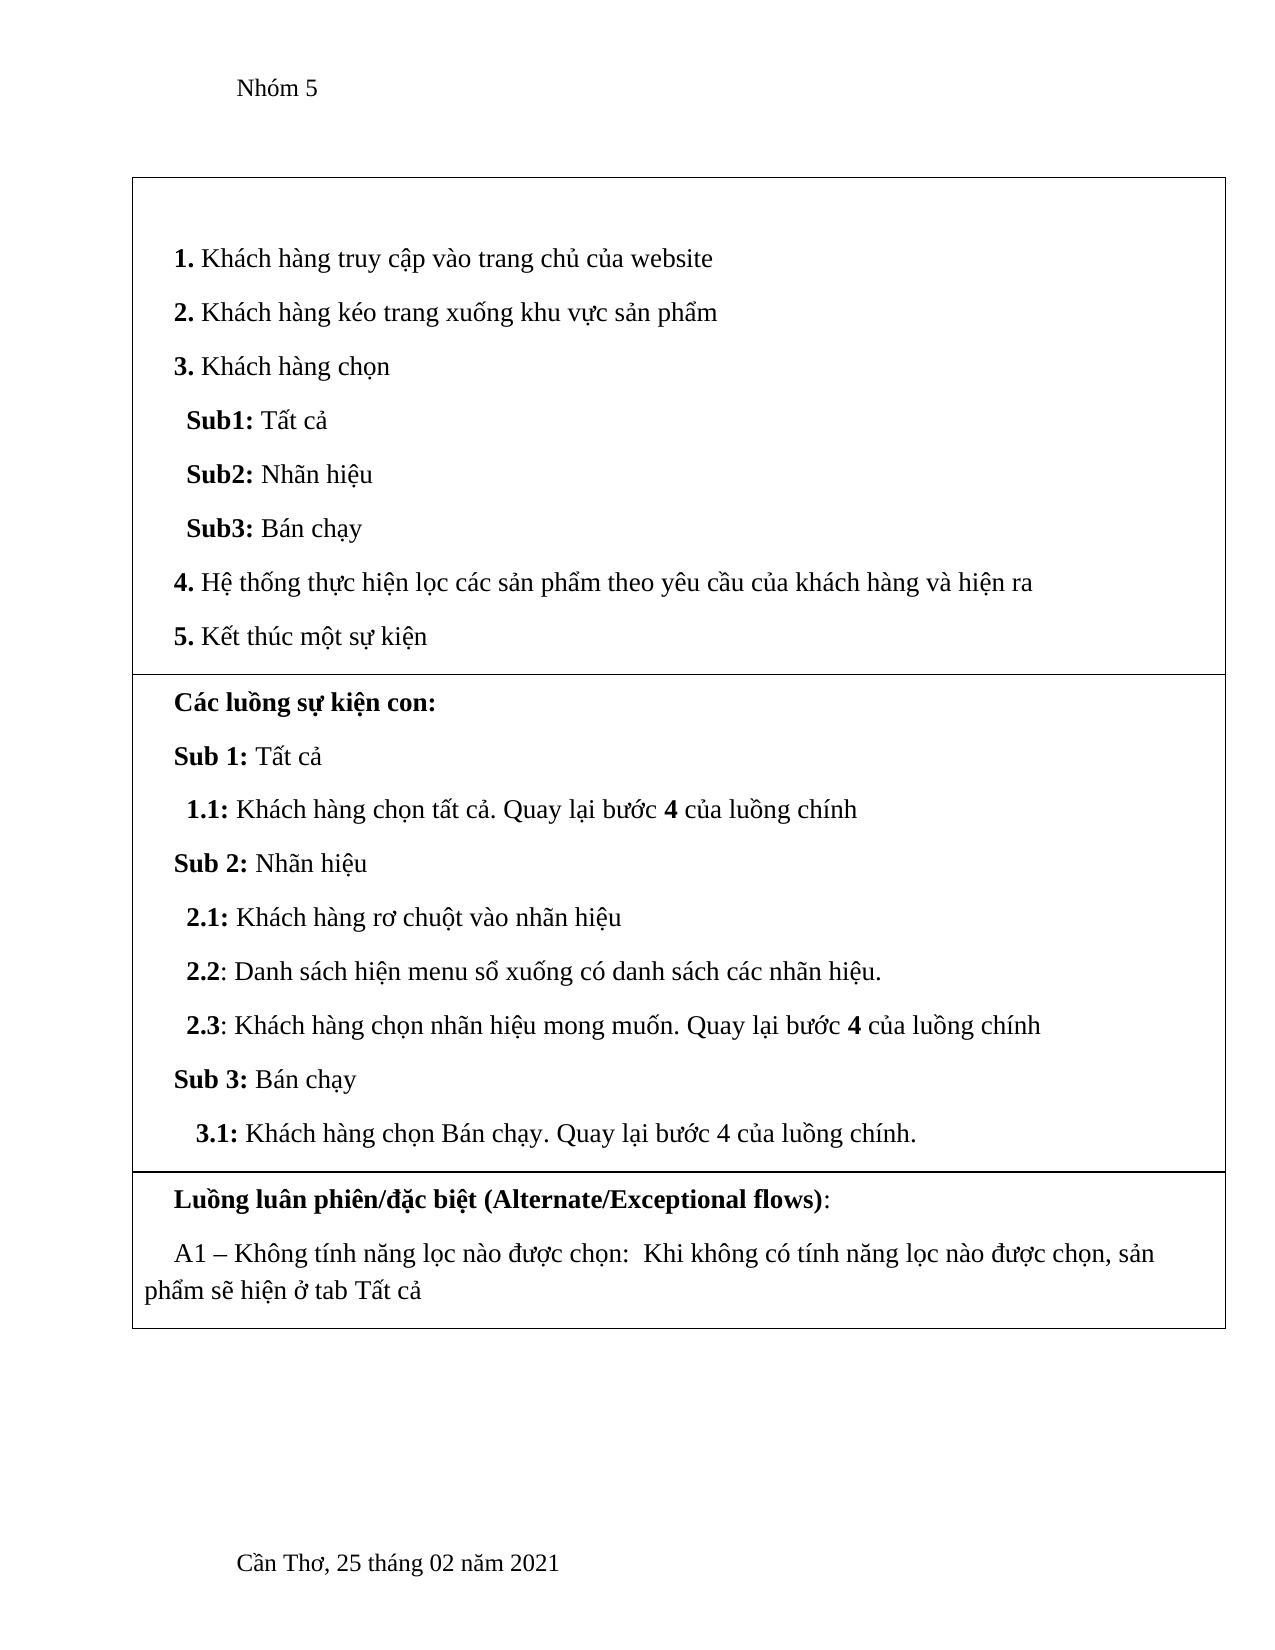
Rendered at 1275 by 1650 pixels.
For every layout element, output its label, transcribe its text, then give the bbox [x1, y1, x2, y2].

table_cell Các luồng sự kiện con: Sub 1: Tất cả 1.1: Khách hàng chọn tất cả. Quay lại bước 4 của luồng chính Sub 2: Nhãn hiệu 2.1: Khách hàng rơ chuột vào nhãn hiệu 2.2: Danh sách hiện menu sổ xuống có danh sách các nhãn hiệu. 2.3: Khách hàng chọn nhãn hiệu mong muốn. Quay lại bước 4 của luồng chính Sub 3: Bán chạy 3.1: Khách hàng chọn Bán chạy. Quay lại bước 4 của luồng chính. [133, 675, 1225, 1171]
table_cell Luồng luân phiên/đặc biệt (Alternate/Exceptional flows): A1 – Không tính năng lọc nào được chọn: Khi không có tính năng lọc nào được chọn, sản phẩm sẽ hiện ở tab Tất cả [133, 1173, 1225, 1328]
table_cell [133, 178, 1225, 674]
